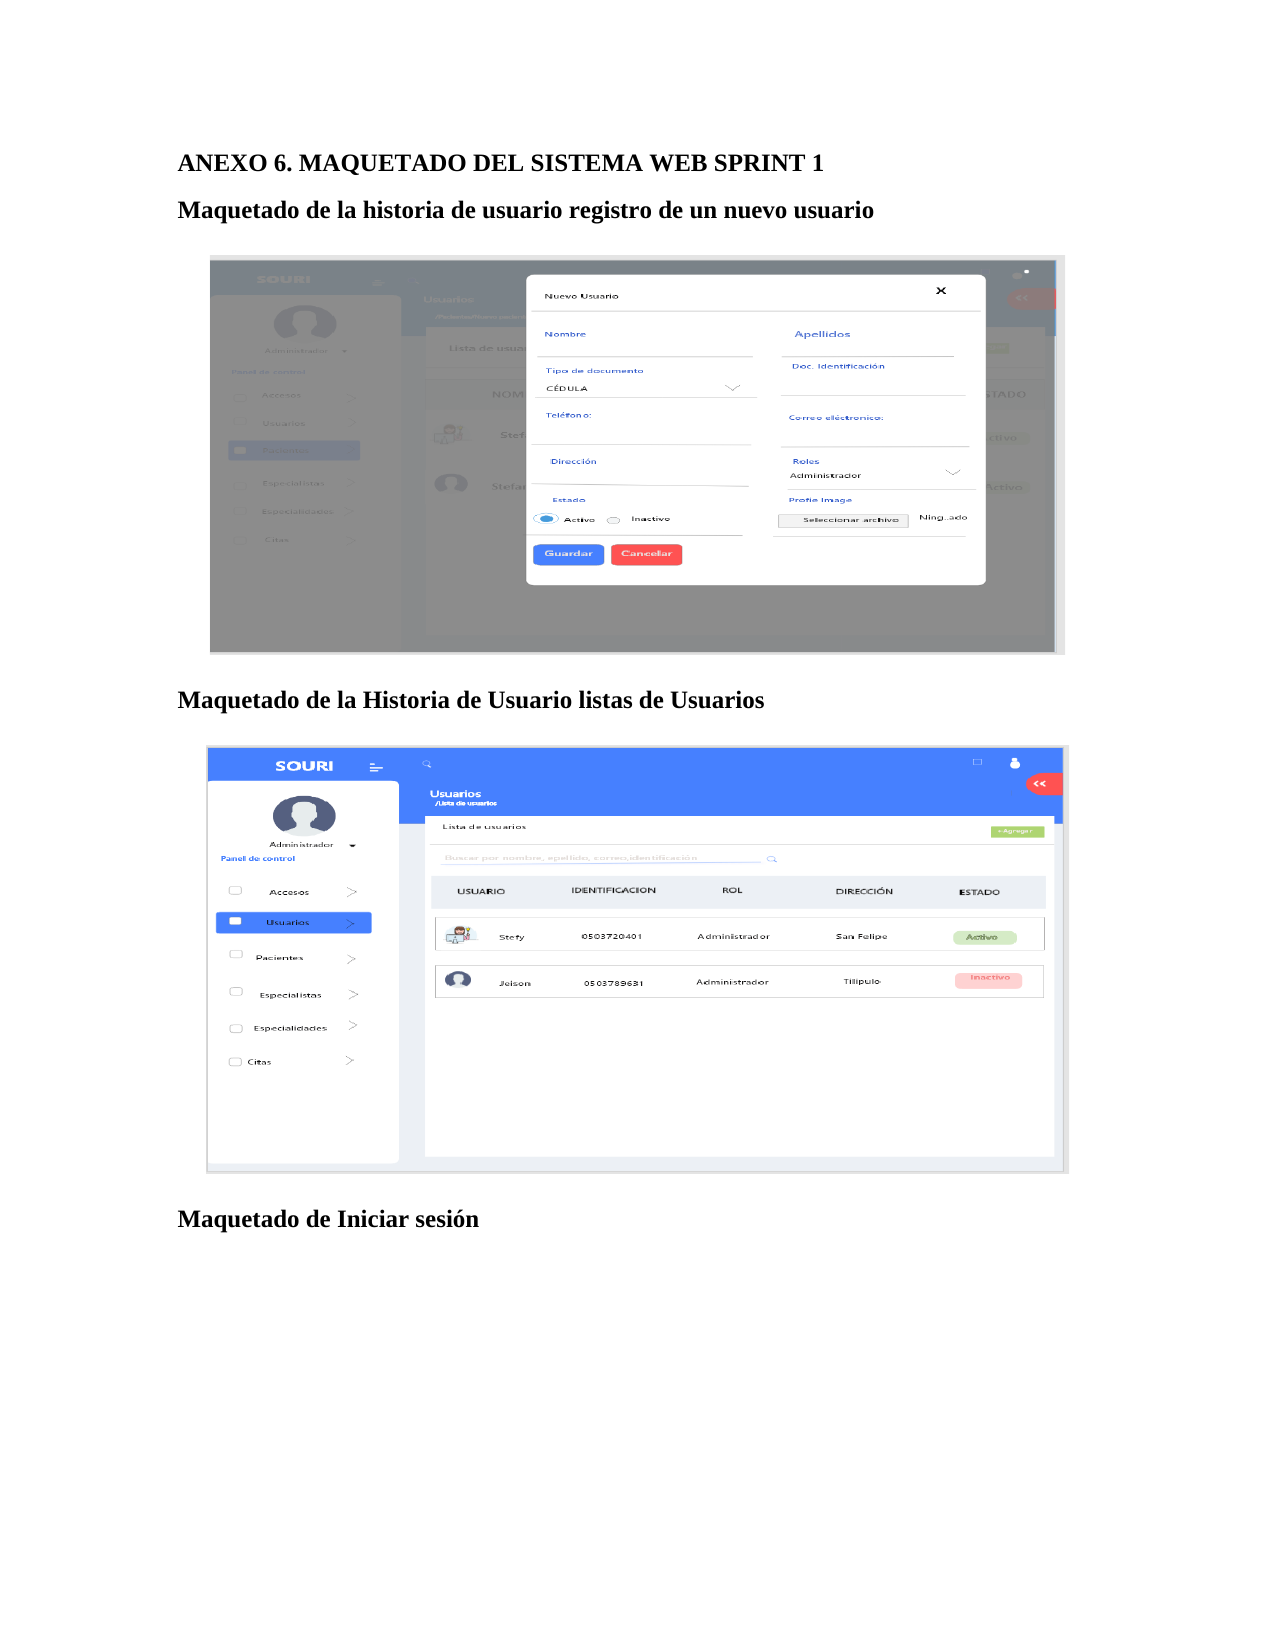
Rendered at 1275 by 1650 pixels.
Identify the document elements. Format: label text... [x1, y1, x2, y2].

text Maquetado de Iniciar sesión [177, 1204, 1098, 1233]
text Maquetado de la historia de usuario registro de un nuevo usuario [177, 195, 1098, 224]
text ANEXO 6. MAQUETADO DEL SISTEMA WEB SPRINT 1 [177, 148, 1098, 176]
text Maquetado de la Historia de Usuario listas de Usuarios [177, 685, 1098, 714]
picture [206, 745, 1070, 1174]
picture [209, 255, 1066, 655]
